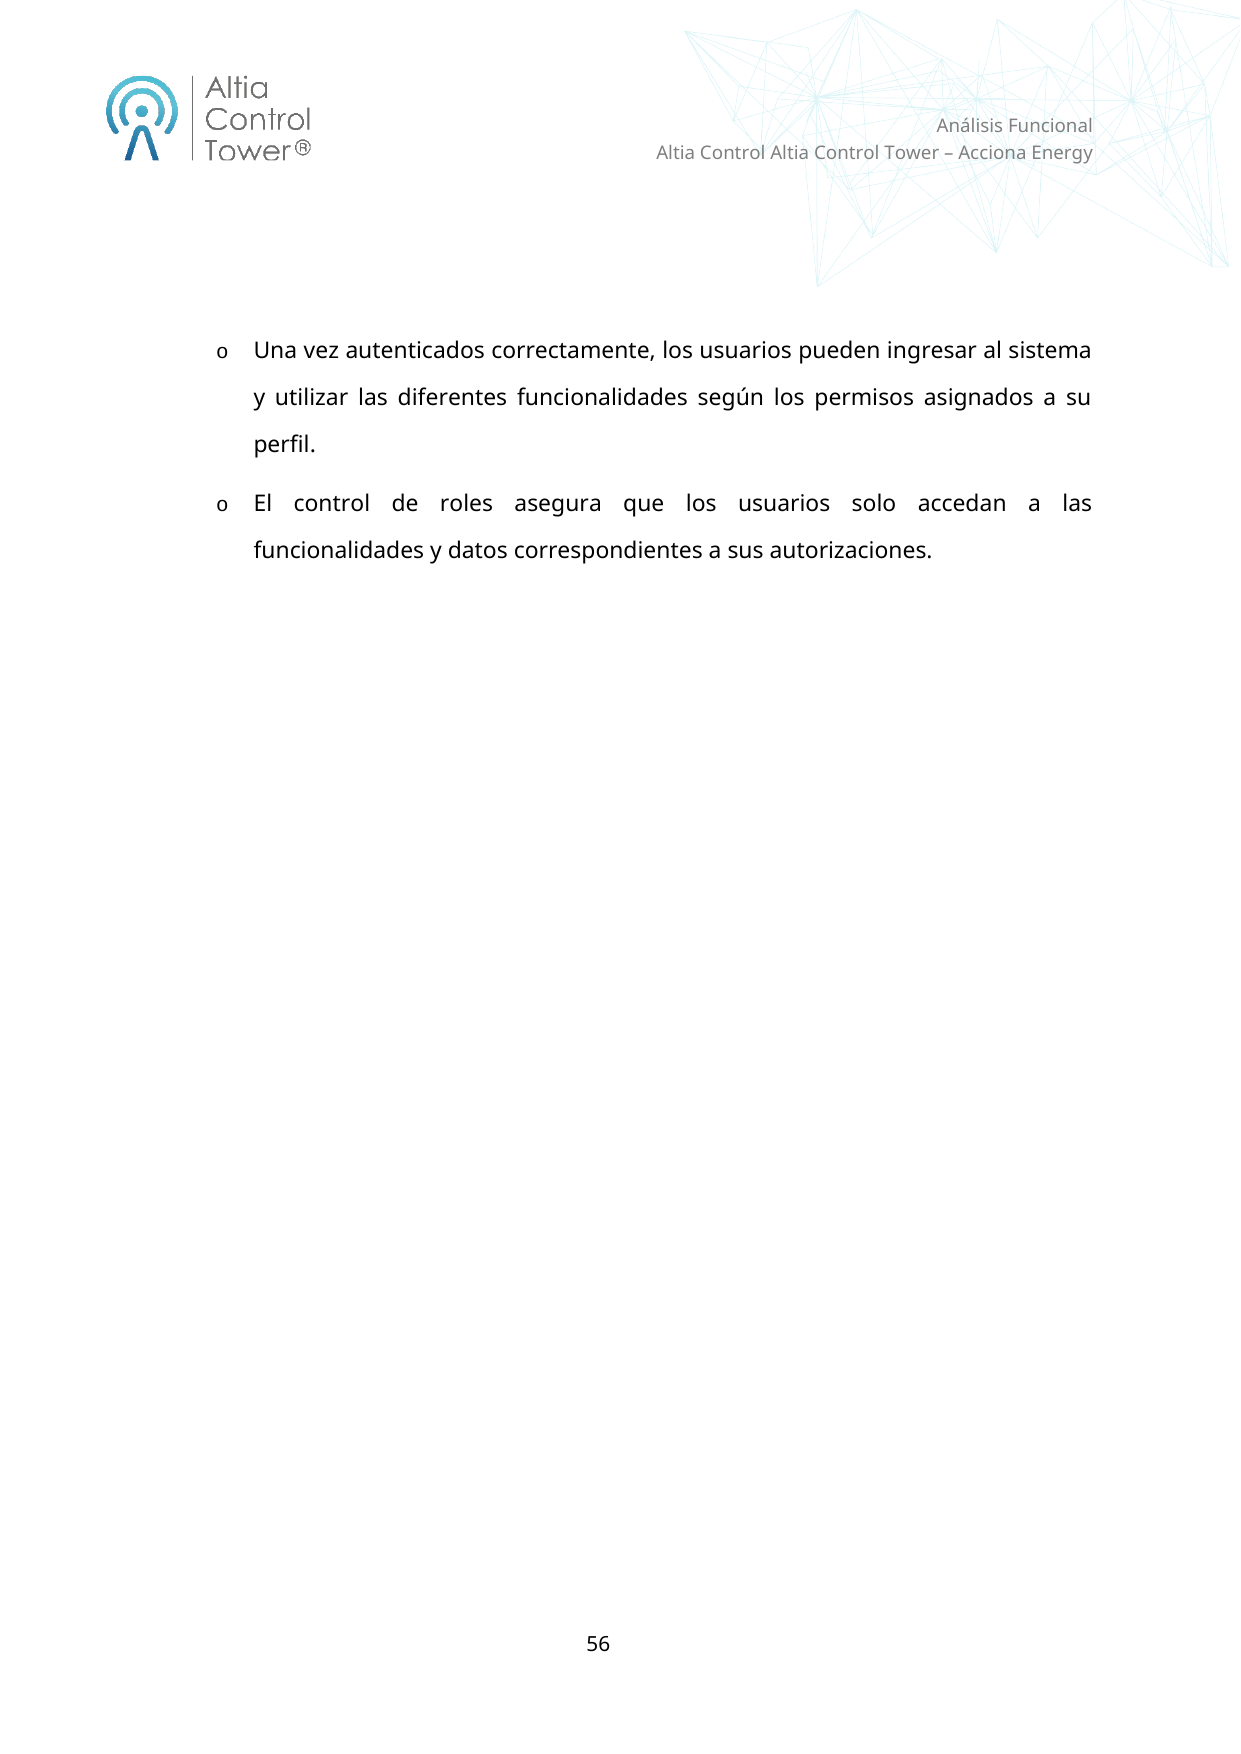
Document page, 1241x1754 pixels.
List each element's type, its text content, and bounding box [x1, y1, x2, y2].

list El control de roles asegura que los usuarios solo accedan a las funcionalidades y datos correspondientes a sus autorizaciones. [216, 487, 1093, 565]
picture [103, 72, 316, 160]
list Una vez autenticados correctamente, los usuarios pueden ingresar al sistema y utilizar las diferentes funcionalidades según los permisos asignados a su perfil. [216, 334, 1093, 459]
picture [671, 0, 1241, 287]
